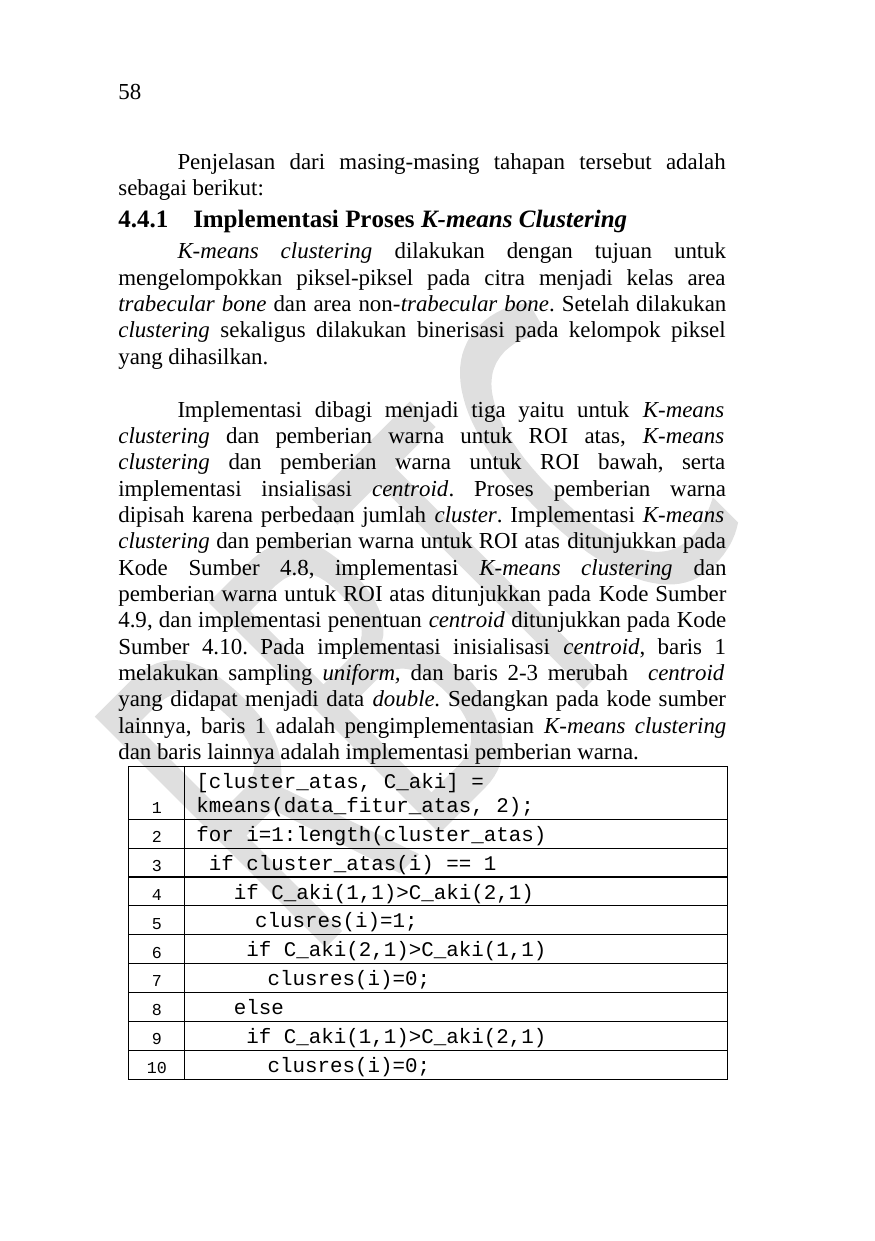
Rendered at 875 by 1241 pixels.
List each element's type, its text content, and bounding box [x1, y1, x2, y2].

table_cell clusres(i)=1; [185, 906, 727, 934]
table_cell if C_aki(1,1)>C_aki(2,1) [185, 1022, 727, 1049]
table_cell if cluster_atas(i) == 1 [185, 849, 727, 876]
text Penjelasan dari masing-masing tahapan tersebut adalah sebagai berikut: [118, 148, 726, 200]
table_cell 8 [129, 993, 184, 1021]
table_cell 2 [129, 820, 184, 848]
table_cell clusres(i)=0; [185, 964, 727, 992]
table_cell if C_aki(2,1)>C_aki(1,1) [185, 935, 727, 963]
text K-means clustering dilakukan dengan tujuan untuk mengelompokkan piksel-piksel pada citra menjadi kelas area trabecular bone dan area non-trabecular bone. Setelah dilakukan clustering sekaligus dilakukan binerisasi pada kelompok piksel yang dihasilkan. [118, 237, 726, 369]
subtitle Implementasi Proses K-means Clustering [118, 204, 726, 233]
table_cell 6 [129, 935, 184, 963]
table_cell if C_aki(1,1)>C_aki(2,1) [185, 878, 727, 905]
text Implementasi dibagi menjadi tiga yaitu untuk K-means clustering dan pemberian warna untuk ROI atas, K-means clustering dan pemberian warna untuk ROI bawah, serta implementasi insialisasi centroid. Proses pemberian warna dipisah karena perbedaan jumlah cluster. Implementasi K-means clustering dan pemberian warna untuk ROI atas ditunjukkan pada Kode Sumber 4.8, implementasi K-means clustering dan pemberian warna untuk ROI atas ditunjukkan pada Kode Sumber 4.9, dan implementasi penentuan centroid ditunjukkan pada Kode Sumber 4.10. Pada implementasi inisialisasi centroid, baris 1 melakukan sampling uniform, dan baris 2-3 merubah centroid yang didapat menjadi data double. Sedangkan pada kode sumber lainnya, baris 1 adalah pengimplementasian K-means clustering dan baris lainnya adalah implementasi pemberian warna. [118, 396, 726, 764]
table_header [cluster_atas, C_aki] = kmeans(data_fitur_atas, 2); [185, 767, 727, 819]
table_cell clusres(i)=0; [185, 1051, 727, 1078]
table_cell 3 [129, 849, 184, 876]
table_cell else [185, 993, 727, 1021]
table_cell 10 [129, 1051, 184, 1078]
table_cell 5 [129, 906, 184, 934]
table_cell 9 [129, 1022, 184, 1049]
table_cell for i=1:length(cluster_atas) [185, 820, 727, 848]
table_cell 4 [129, 878, 184, 905]
table_cell 7 [129, 964, 184, 992]
table_header 1 [129, 767, 184, 819]
